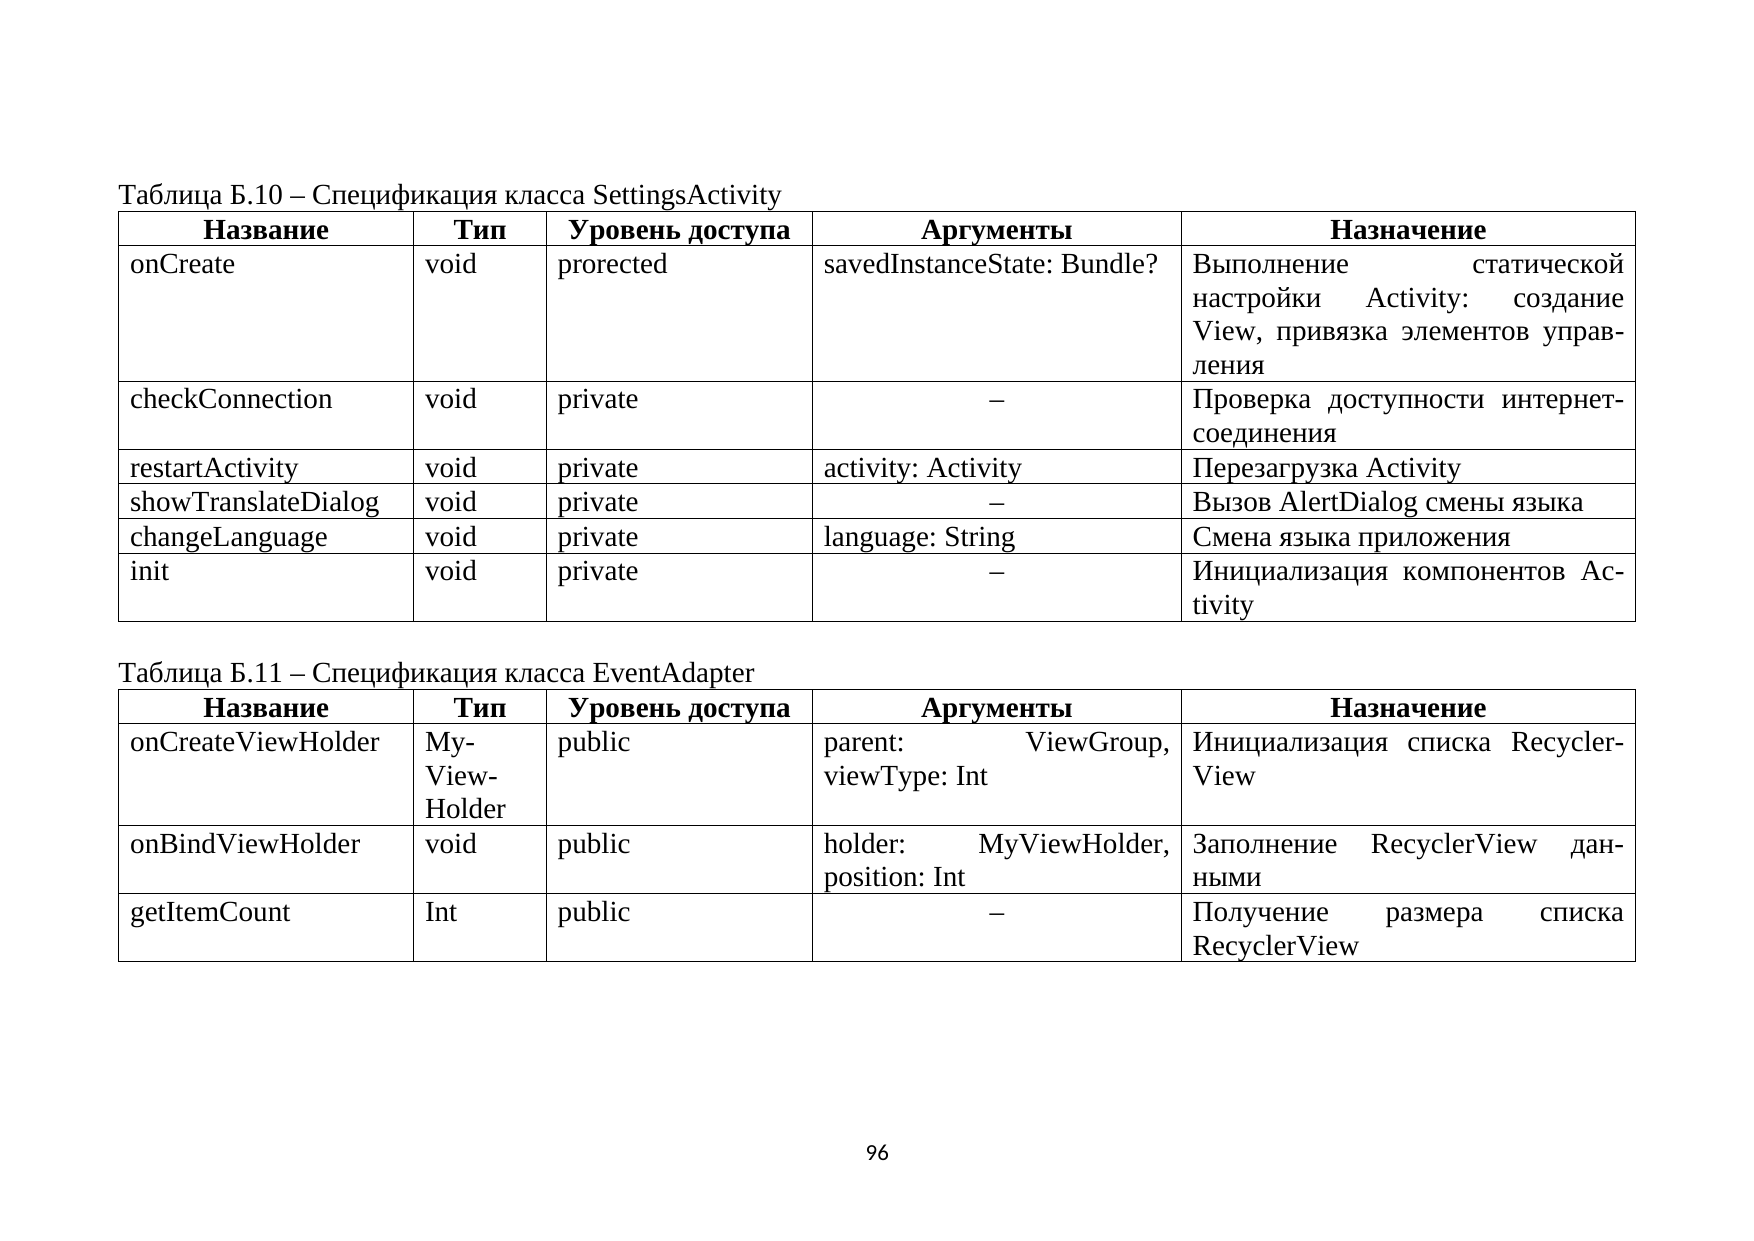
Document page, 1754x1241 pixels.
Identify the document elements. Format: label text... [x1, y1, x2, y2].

table_cell public [547, 826, 812, 893]
table_cell Инициализация компонентов Activity [1182, 554, 1635, 621]
text Таблица Б.11 – Спецификация класса EventAdapter [118, 655, 1636, 689]
table_cell – [813, 484, 1181, 518]
table_header Назначение [1182, 212, 1635, 245]
table_header Название [119, 690, 413, 723]
table_header Уровень доступа [547, 212, 812, 245]
table_cell showTranslateDialog [119, 484, 413, 518]
table_cell private [547, 382, 812, 449]
table_cell Выполнение статической настройки Activity: создание View, привязка элементов управления [1182, 246, 1635, 381]
table_cell prorected [547, 246, 812, 381]
table_cell Получение размера списка RecyclerView [1182, 894, 1635, 961]
table_cell void [414, 382, 546, 449]
table_cell public [547, 894, 812, 961]
table_cell language: String [813, 519, 1181, 552]
table_cell Перезагрузка Activity [1182, 450, 1635, 483]
table_header Аргументы [813, 212, 1181, 245]
table_cell private [547, 484, 812, 518]
table_cell void [414, 450, 546, 483]
table_header Аргументы [813, 690, 1181, 723]
table_header Название [119, 212, 413, 245]
table_cell Вызов AlertDialog смены языка [1182, 484, 1635, 518]
table_header Уровень доступа [547, 690, 812, 723]
table_cell savedInstanceState: Bundle? [813, 246, 1181, 381]
table_cell Заполнение RecyclerView дан-ными [1182, 826, 1635, 893]
table_cell void [414, 554, 546, 621]
table_cell Int [414, 894, 546, 961]
table_cell Инициализация списка Recycler-View [1182, 724, 1635, 825]
table_cell void [414, 484, 546, 518]
table_cell void [414, 246, 546, 381]
table_cell private [547, 519, 812, 552]
table_cell activity: Activity [813, 450, 1181, 483]
table_cell changeLanguage [119, 519, 413, 552]
table_cell parent: ViewGroup, viewType: Int [813, 724, 1181, 825]
table_cell restartActivity [119, 450, 413, 483]
table_cell Смена языка приложения [1182, 519, 1635, 552]
table_cell onBindViewHolder [119, 826, 413, 893]
table_cell holder: MyViewHolder, position: Int [813, 826, 1181, 893]
table_header Тип [414, 212, 546, 245]
table_cell void [414, 826, 546, 893]
table_header Назначение [1182, 690, 1635, 723]
table_cell – [813, 382, 1181, 449]
table_cell onCreate [119, 246, 413, 381]
table_cell public [547, 724, 812, 825]
table_cell – [813, 894, 1181, 961]
table_cell – [813, 554, 1181, 621]
table_cell getItemCount [119, 894, 413, 961]
table_cell void [414, 519, 546, 552]
table_cell My-View-Holder [414, 724, 546, 825]
table_cell Проверка доступности интернет-соединения [1182, 382, 1635, 449]
table_cell checkConnection [119, 382, 413, 449]
table_cell private [547, 450, 812, 483]
text Таблица Б.10 – Спецификация класса SettingsActivity [118, 177, 1636, 211]
table_header Тип [414, 690, 546, 723]
table_cell private [547, 554, 812, 621]
table_cell init [119, 554, 413, 621]
table_cell onCreateViewHolder [119, 724, 413, 825]
